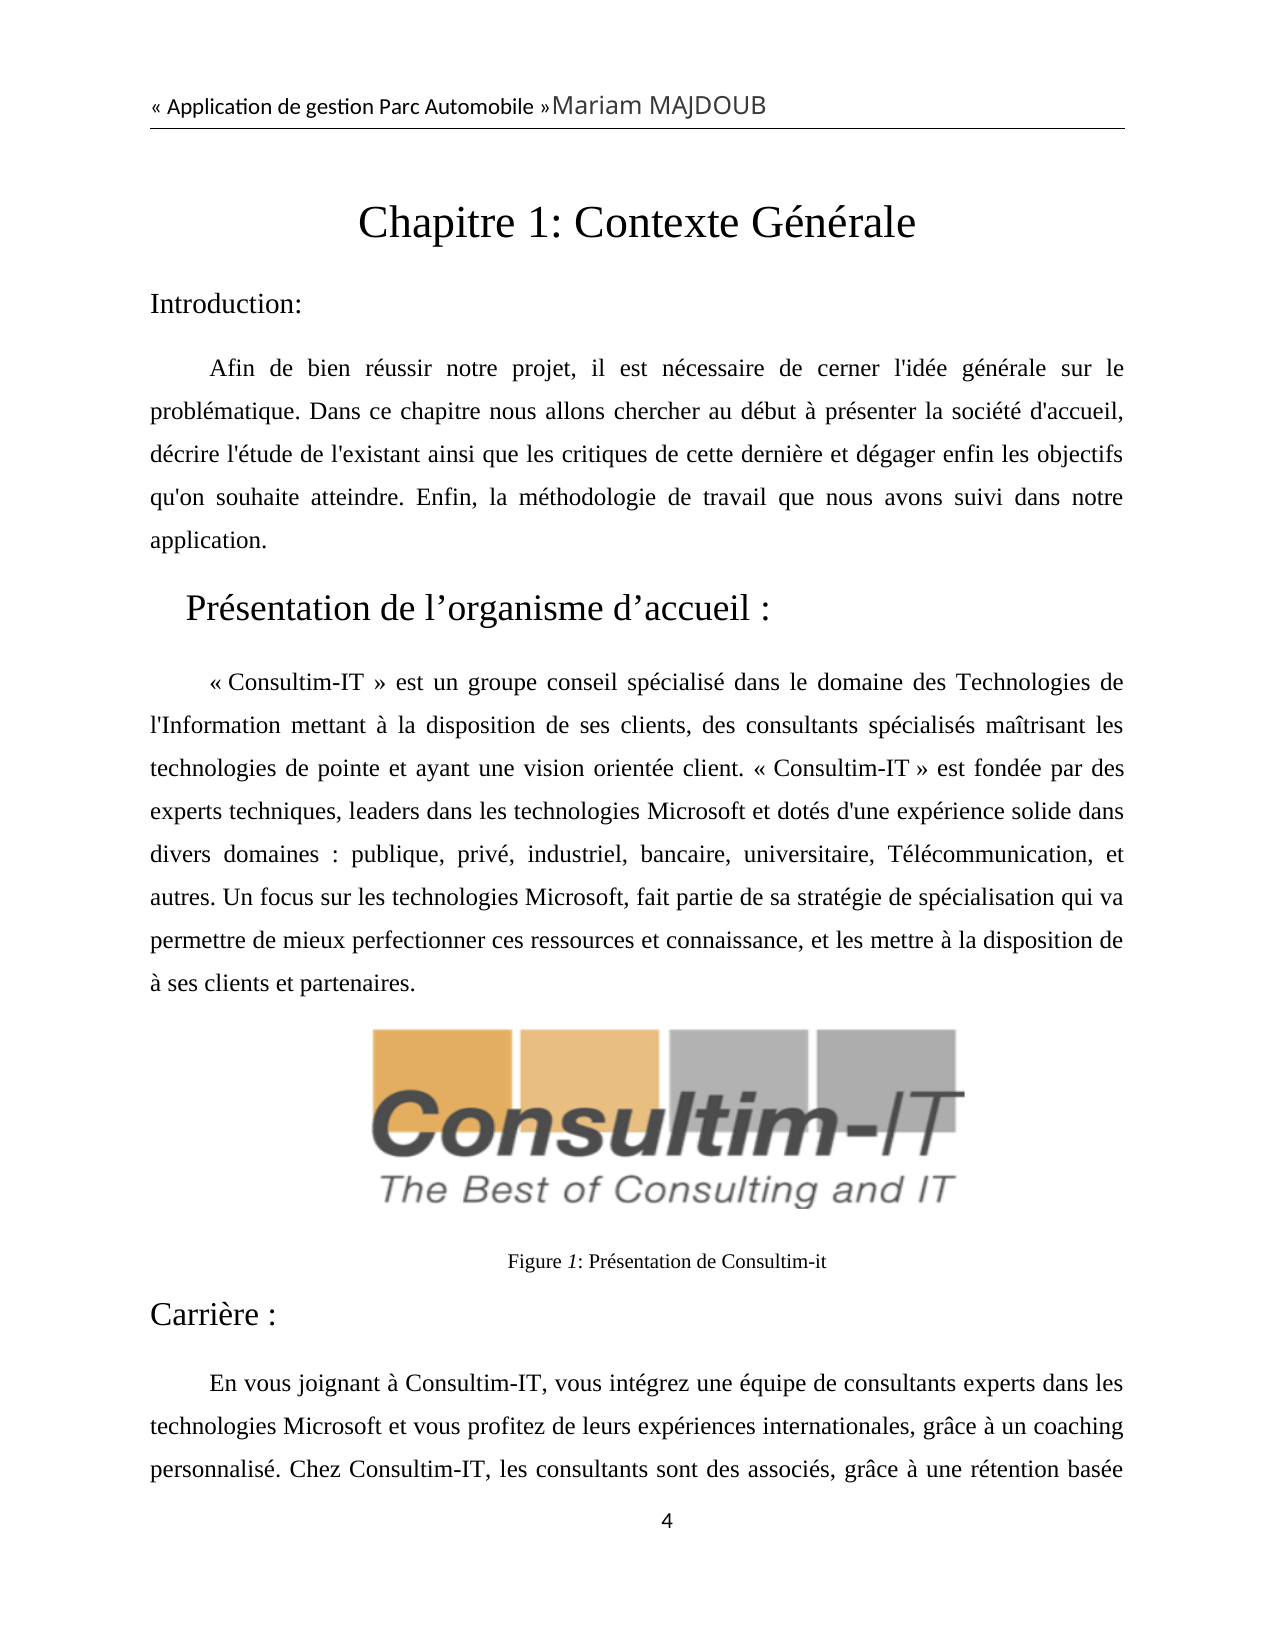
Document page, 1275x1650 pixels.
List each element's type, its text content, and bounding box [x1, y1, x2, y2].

text Figure 1: Présentation de Consultim-it [150, 1249, 1125, 1273]
text Introduction: [150, 286, 1125, 319]
text Présentation de l’organisme d’accueil : [150, 585, 1125, 628]
text Carrière : [150, 1294, 1125, 1332]
text Afin de bien réussir notre projet, il est nécessaire de cerner l'idée générale sur le problématique. Dans ce chapitre nous allons chercher au début à présenter la société d'accueil, décrire l'étude de l'existant ainsi que les critiques de cette dernière et dégager enfin les objectifs qu'on souhaite atteindre. Enfin, la méthodologie de travail que nous avons suivi dans notre application. [150, 353, 1125, 554]
subtitle Contexte Générale [150, 194, 1125, 247]
picture [368, 1028, 966, 1219]
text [150, 1368, 1125, 1483]
text « Consultim-IT » est un groupe conseil spécialisé dans le domaine des Technologies de l'Information mettant à la disposition de ses clients, des consultants spécialisés maîtrisant les technologies de pointe et ayant une vision orientée client. « Consultim-IT » est fondée par des experts techniques, leaders dans les technologies Microsoft et dotés d'une expérience solide dans divers domaines : publique, privé, industriel, bancaire, universitaire, Télécommunication, et autres. Un focus sur les technologies Microsoft, fait partie de sa stratégie de spécialisation qui va permettre de mieux perfectionner ces ressources et connaissance, et les mettre à la disposition de à ses clients et partenaires. [150, 667, 1125, 997]
